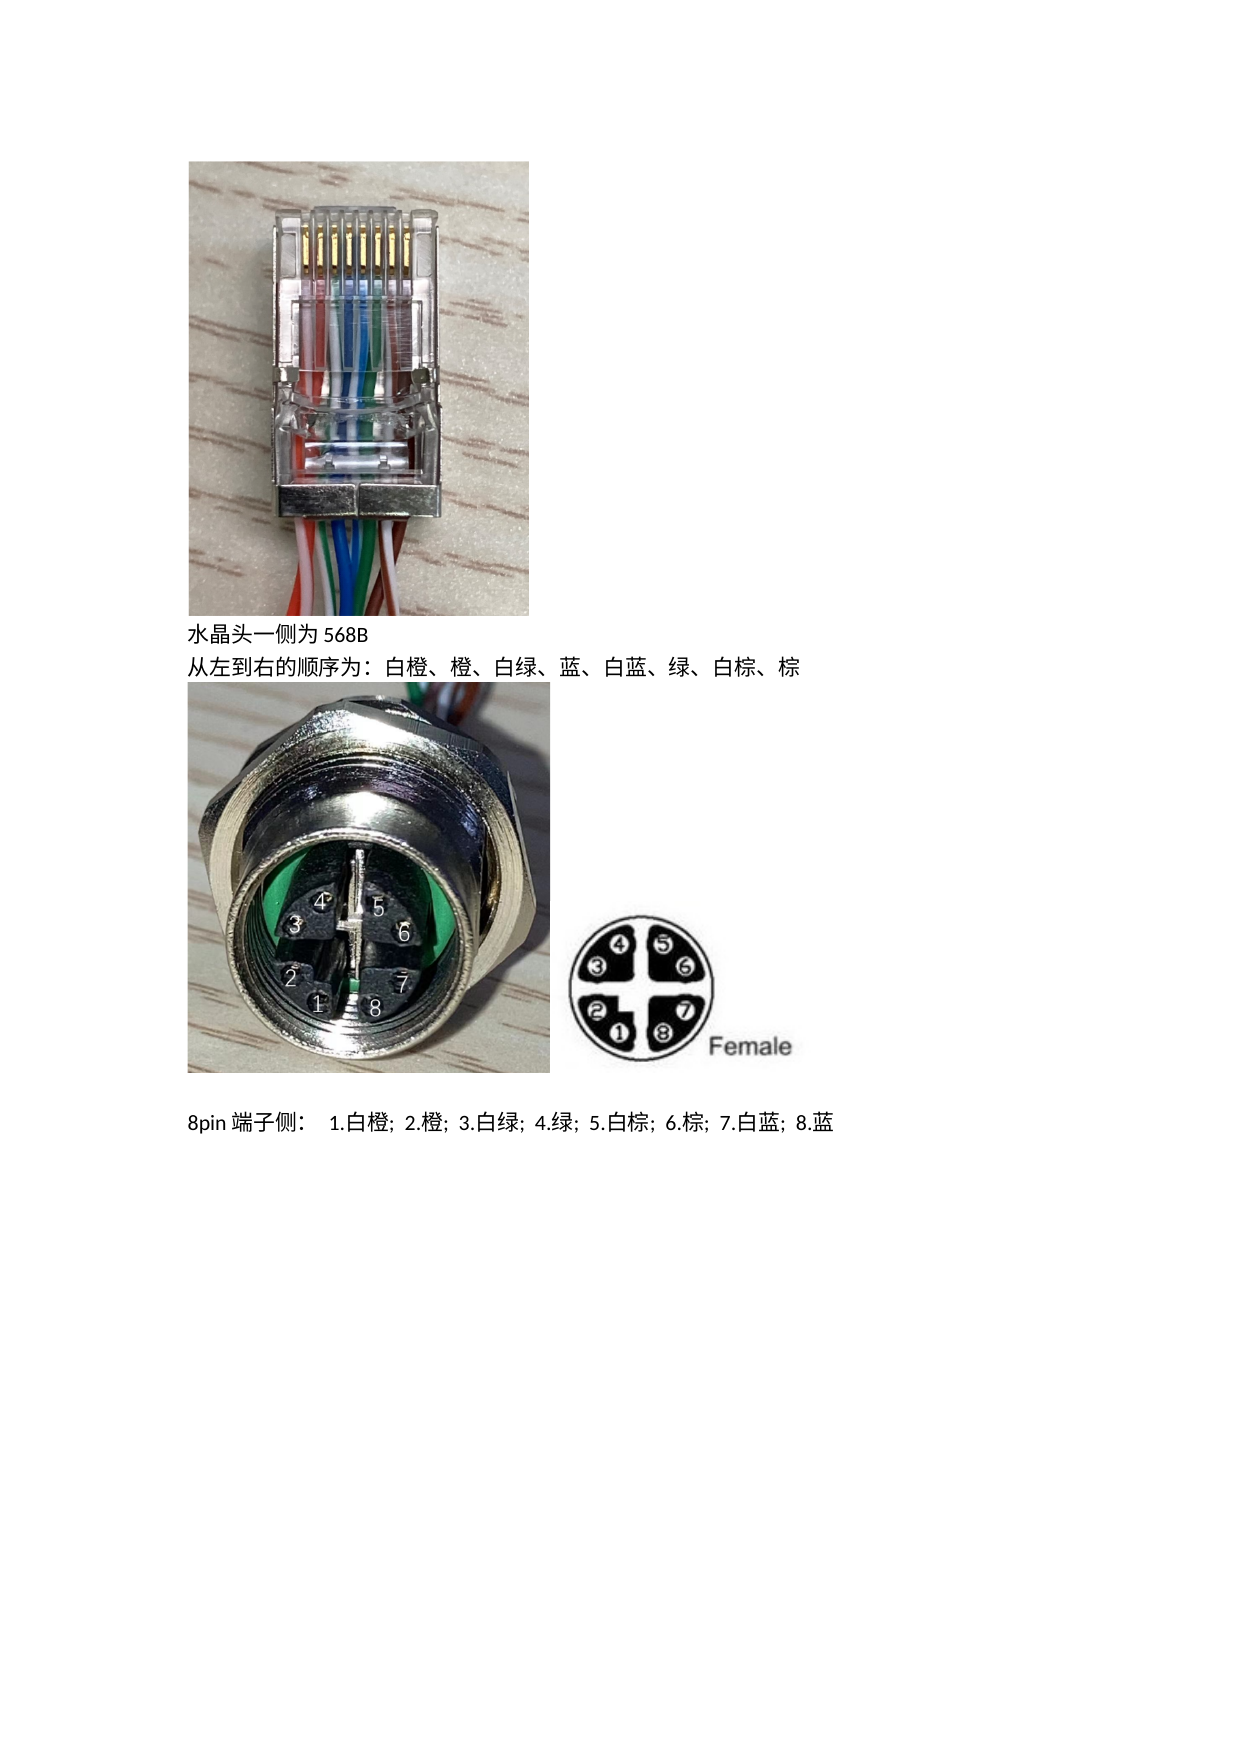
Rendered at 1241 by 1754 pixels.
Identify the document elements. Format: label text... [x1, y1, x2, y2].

text 从左到右的顺序为：白橙、橙、白绿、蓝、白蓝、绿、白棕、棕 [187, 649, 1053, 682]
text 水晶头一侧为568B [187, 617, 1053, 649]
picture [189, 162, 529, 615]
picture [187, 682, 812, 1073]
text 8pin端子侧： 1.白橙; 2.橙; 3.白绿; 4.绿; 5.白棕; 6.棕; 7.白蓝; 8.蓝 [187, 1104, 1053, 1137]
